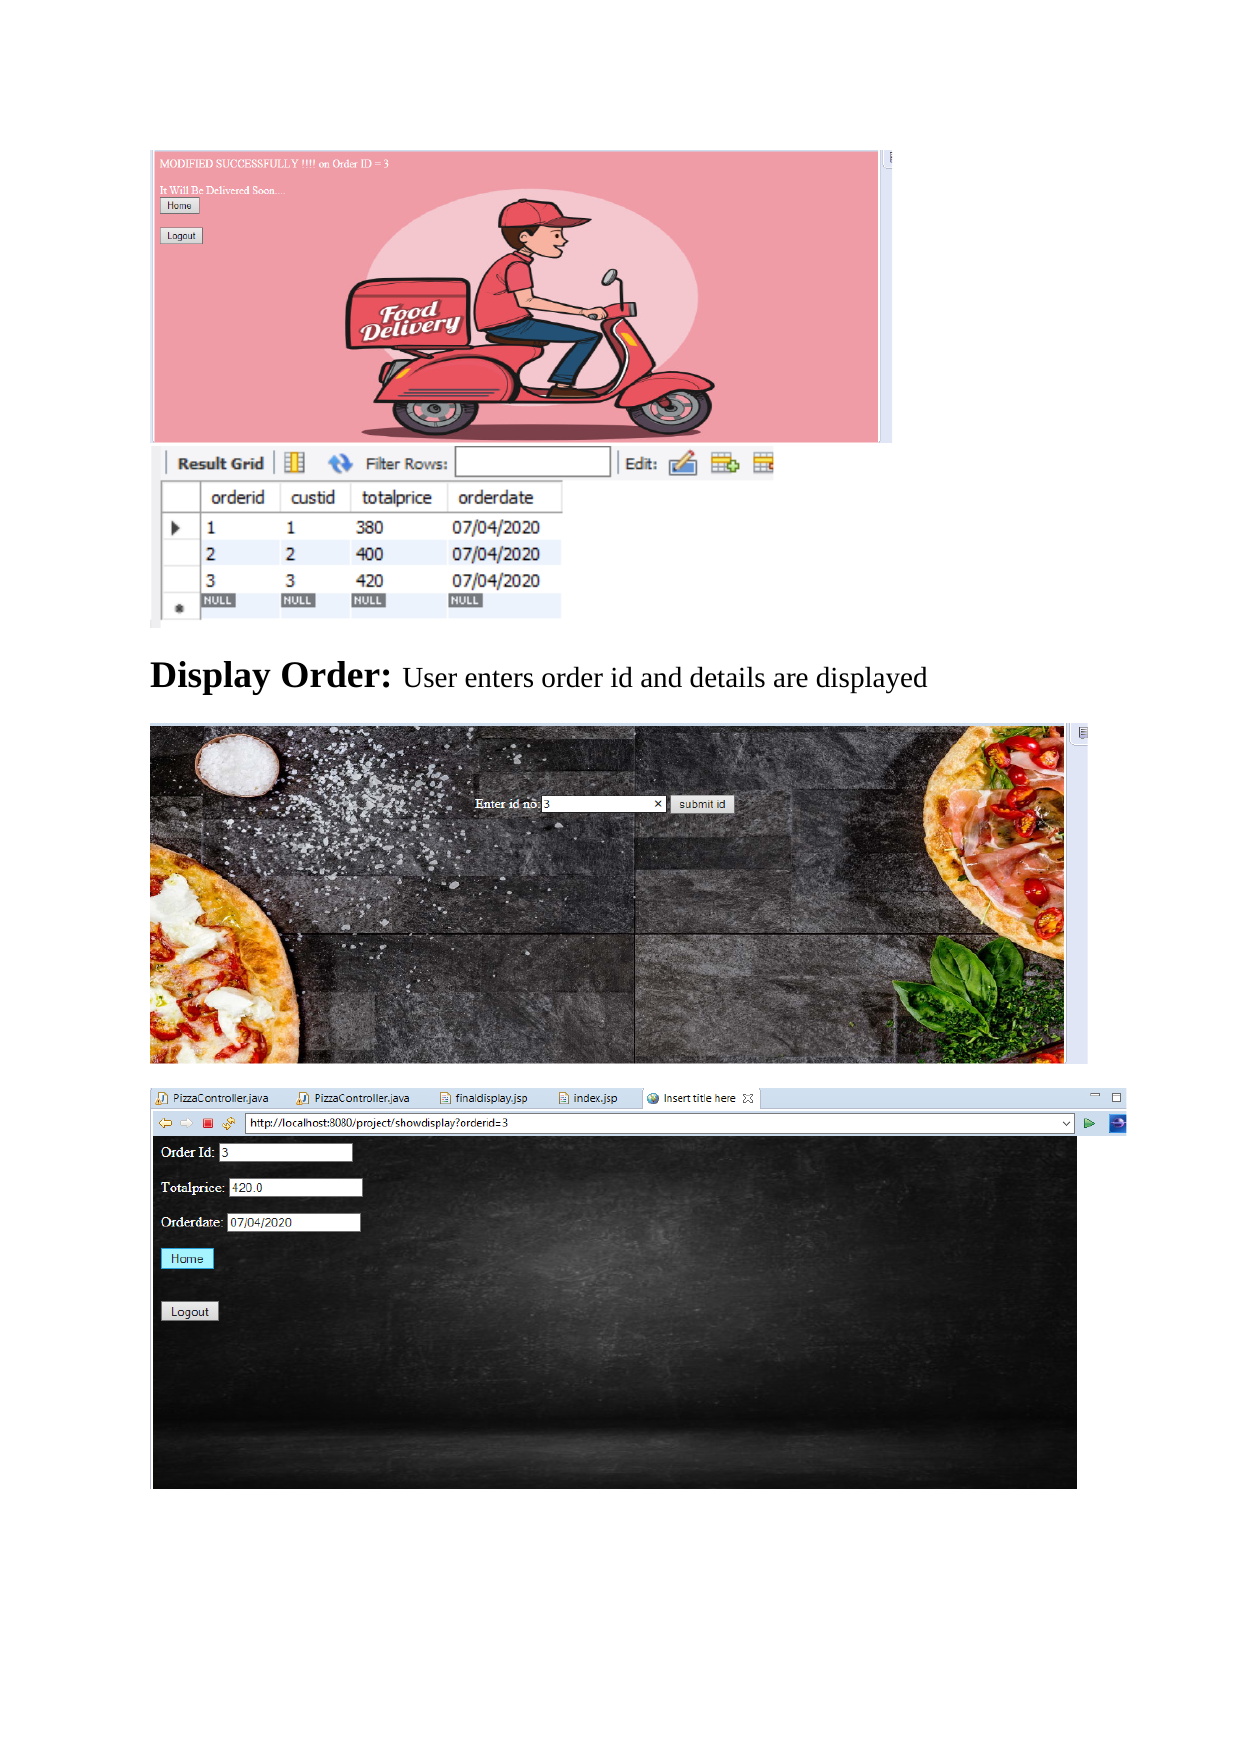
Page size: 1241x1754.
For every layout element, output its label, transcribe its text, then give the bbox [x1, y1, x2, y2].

picture [150, 1088, 1127, 1489]
picture [150, 150, 893, 443]
picture [150, 446, 774, 628]
picture [150, 723, 1088, 1064]
text Display Order: User enters order id and details are displayed [150, 653, 1192, 696]
